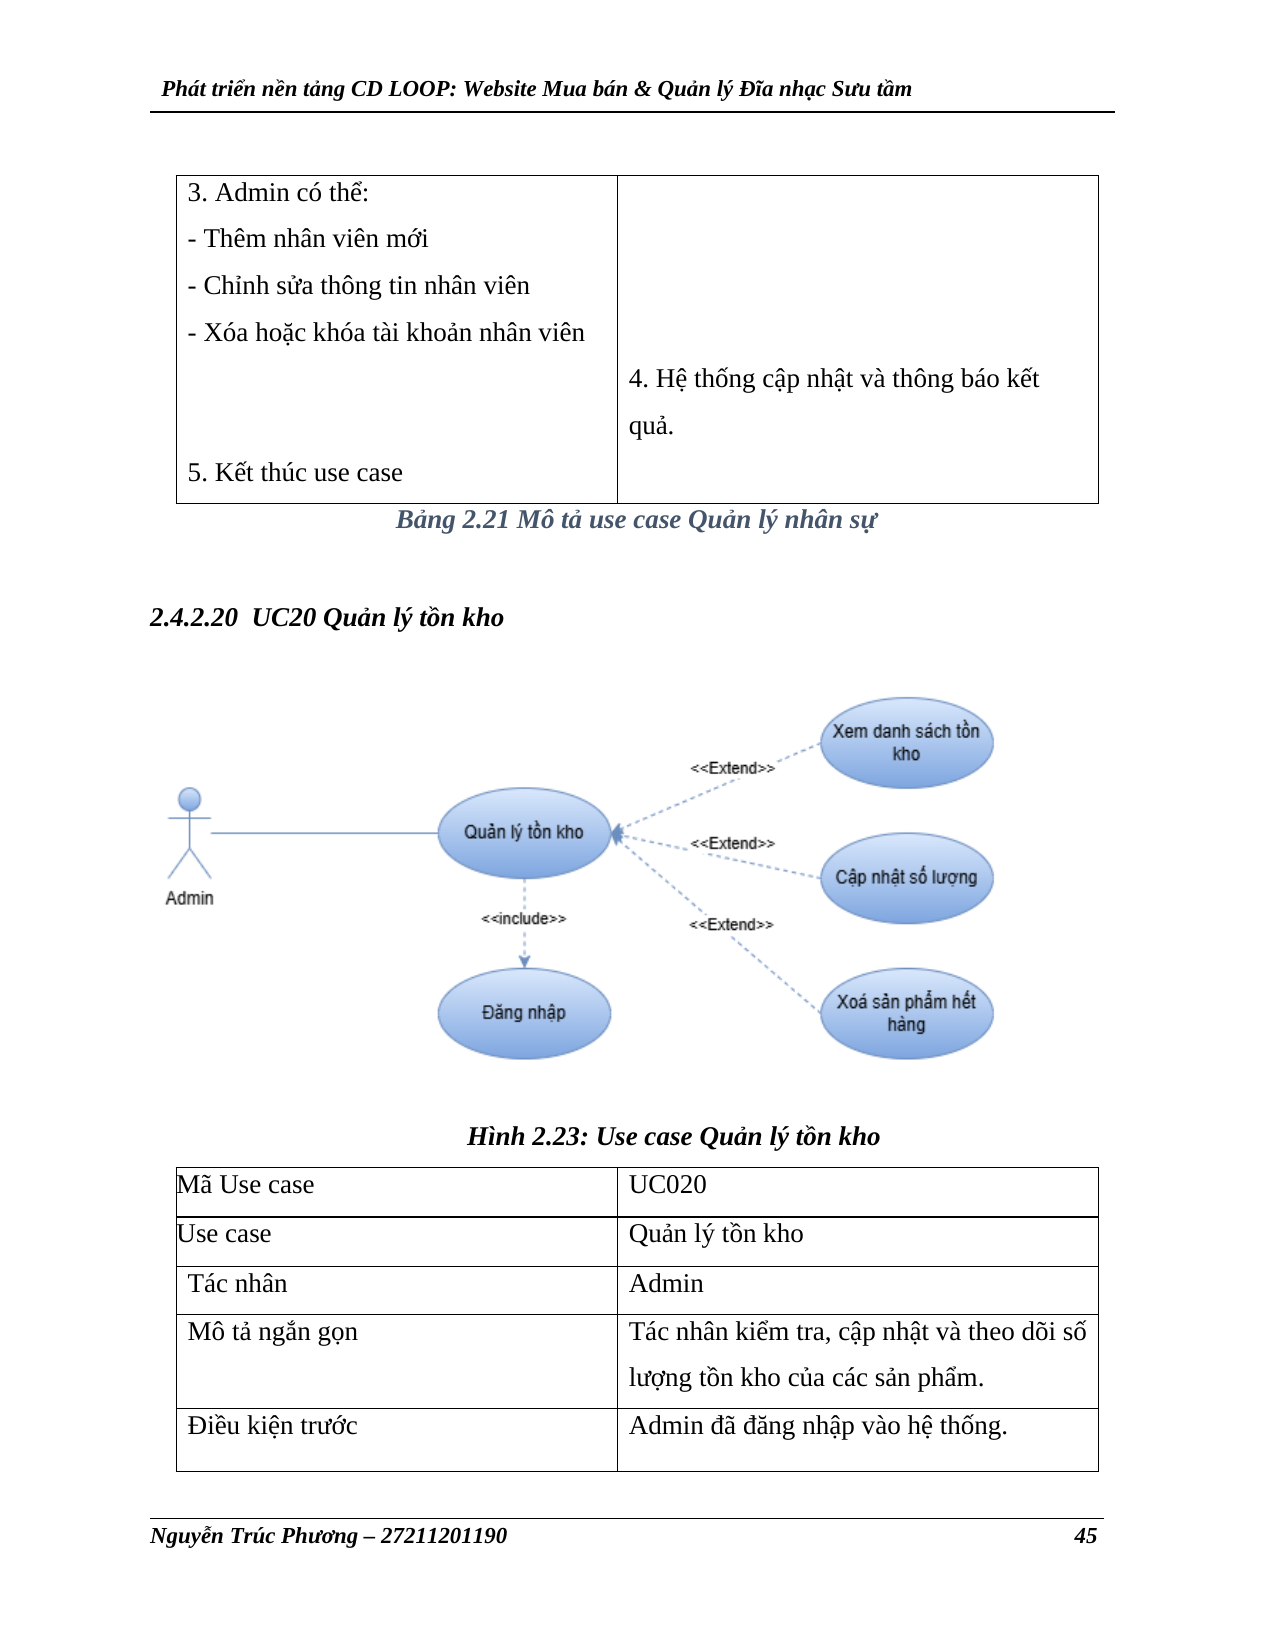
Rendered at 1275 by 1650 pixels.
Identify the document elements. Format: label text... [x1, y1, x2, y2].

text Hình 2.23: Use case Quản lý tồn kho [150, 1120, 1125, 1151]
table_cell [177, 176, 617, 502]
table_cell Mô tả ngắn gọn [177, 1315, 617, 1408]
table_cell Quản lý tồn kho [618, 1218, 1098, 1266]
table_cell Admin đã đăng nhập vào hệ thống. [618, 1409, 1098, 1471]
table_cell Tác nhân [177, 1267, 617, 1314]
table_header UC020 [618, 1168, 1098, 1216]
table_cell Admin [618, 1267, 1098, 1314]
table_cell Điều kiện trước [177, 1409, 617, 1471]
table_header Mã Use case [177, 1168, 617, 1216]
table_cell Tác nhân kiểm tra, cập nhật và theo dõi số lượng tồn kho của các sản phẩm. [618, 1315, 1098, 1408]
table_cell Use case [177, 1218, 617, 1266]
picture [150, 650, 1012, 1102]
text Bảng 2.21 Mô tả use case Quản lý nhân sự [150, 503, 1125, 535]
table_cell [618, 176, 1098, 502]
